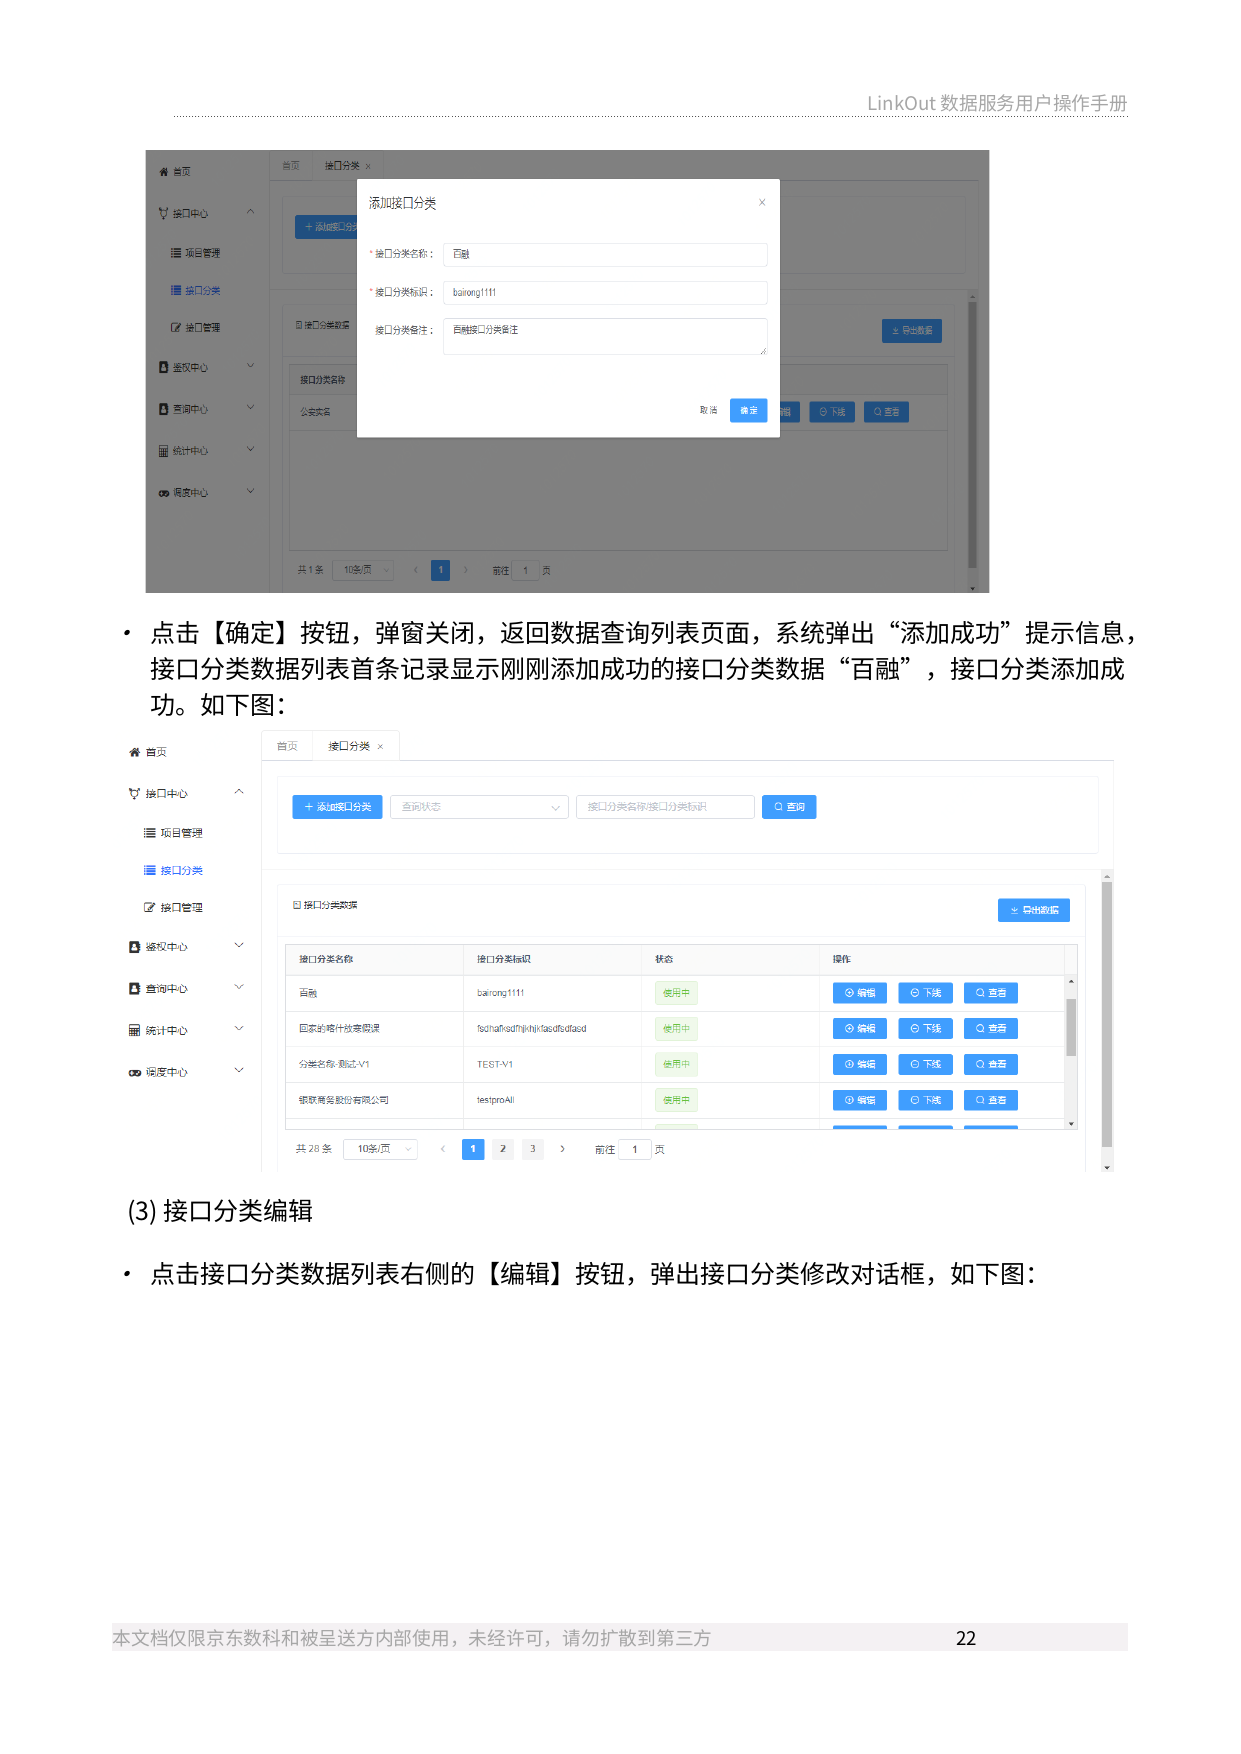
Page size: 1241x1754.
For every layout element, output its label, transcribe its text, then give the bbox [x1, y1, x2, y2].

text 点击【确定】按钮，弹窗关闭，返回数据查询列表页面，系统弹出“添加成功”提示信息，接口分类数据列表首条记录显示刚刚添加成功的接口分类数据“百融”，接口分类添加成功。如下图： [112, 613, 1128, 722]
text 接口分类编辑 [92, 1180, 1128, 1230]
text 点击接口分类数据列表右侧的【编辑】按钮，弹出接口分类修改对话框，如下图： [112, 1240, 1128, 1294]
picture [145, 150, 990, 593]
picture [112, 730, 1128, 1172]
